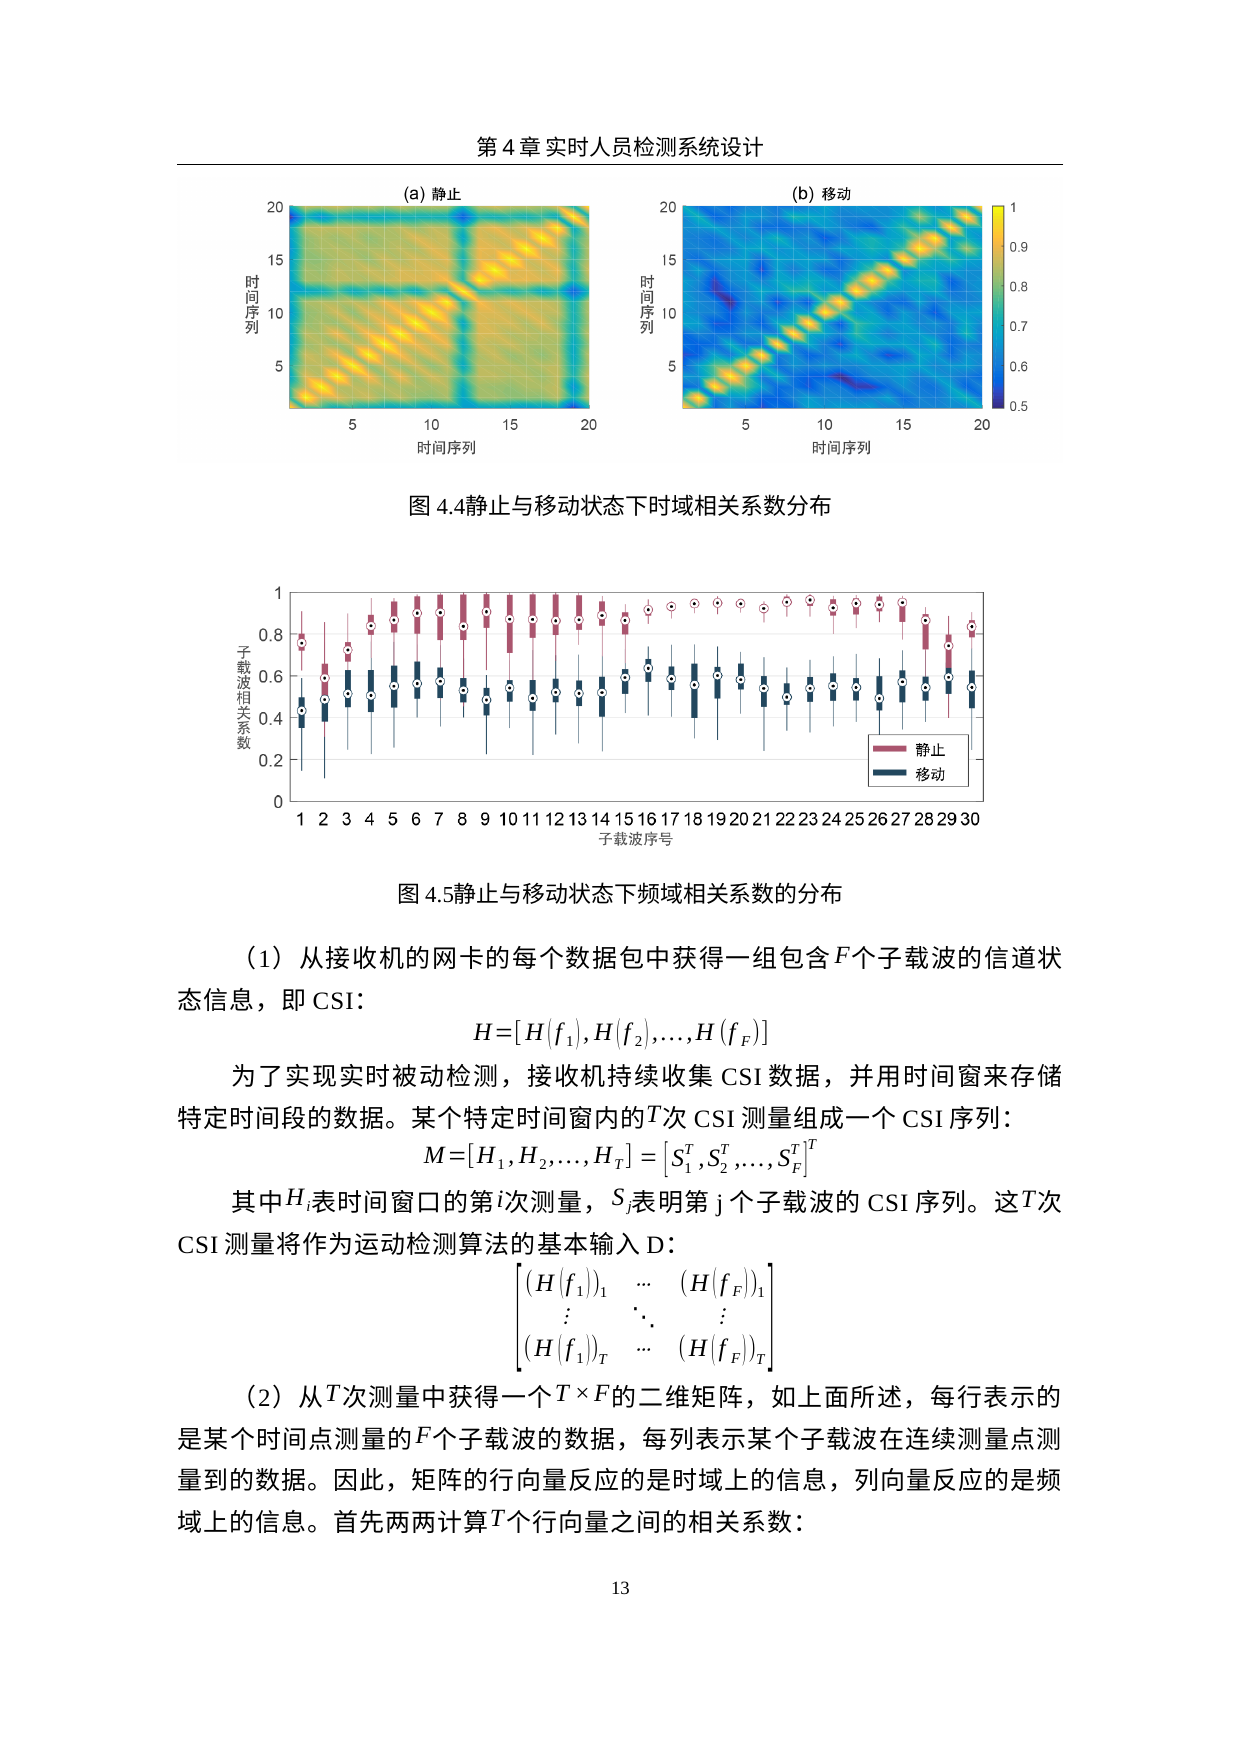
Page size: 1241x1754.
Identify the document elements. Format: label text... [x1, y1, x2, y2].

text （1）从接收机的网卡的每个数据包中获得一组包含个子载波的信道状态信息，即CSI： [177, 934, 1063, 1018]
text 为了实现实时被动检测，接收机持续收集CSI数据，并用时间窗来存储特定时间段的数据。某个特定时间窗内的次CSI测量组成一个CSI序列： [177, 1052, 1063, 1136]
text = [177, 1136, 1063, 1178]
picture [177, 571, 1064, 851]
text （2）从次测量中获得一个的二维矩阵，如上面所述，每行表示的是某个时间点测量的个子载波的数据，每列表示某个子载波在连续测量点测量到的数据。因此，矩阵的行向量反应的是时域上的信息，列向量反应的是频域上的信息。首先两两计算个行向量之间的相关系数： [177, 1373, 1063, 1540]
picture [177, 177, 1063, 463]
text 其中表时间窗口的第次测量，表明第j个子载波的CSI序列。这次CSI测量将作为运动检测算法的基本输入D： [177, 1178, 1063, 1262]
